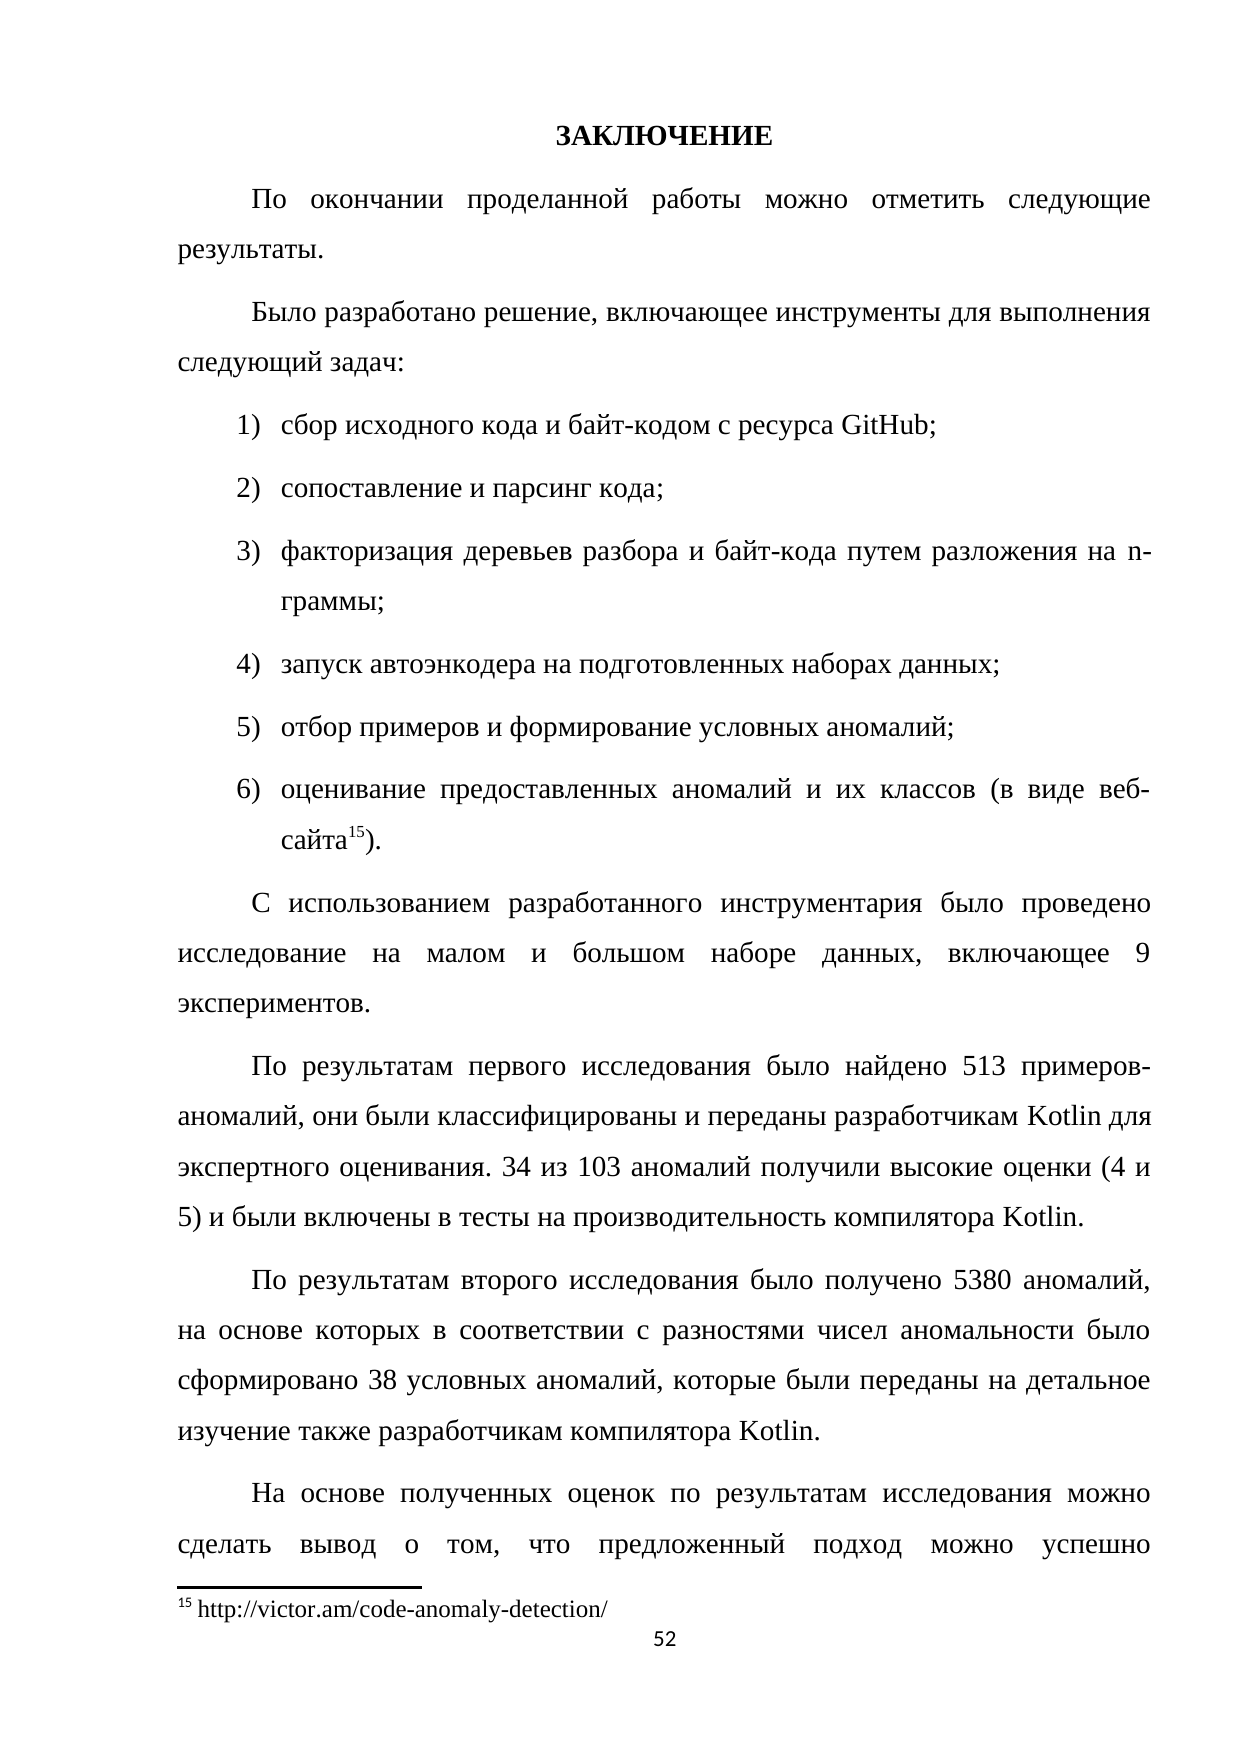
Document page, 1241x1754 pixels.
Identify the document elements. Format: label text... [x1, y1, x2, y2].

list отбор примеров и формирование условных аномалий; [236, 709, 1152, 742]
list сбор исходного кода и байт-кодом с ресурса GitHub; [236, 407, 1152, 441]
list запуск автоэнкодера на подготовленных наборах данных; [236, 646, 1152, 679]
text Было разработано решение, включающее инструменты для выполнения следующий задач: [177, 294, 1152, 378]
text С использованием разработанного инструментария было проведено исследование на малом и большом наборе данных, включающее 9 экспериментов. [177, 885, 1152, 1019]
list факторизация деревьев разбора и байт-кода путем разложения на n-граммы; [236, 533, 1152, 617]
list оценивание предоставленных аномалий и их классов (в виде веб-сайта). [236, 772, 1152, 855]
text По результатам первого исследования было найдено 513 примеров-аномалий, они были классифицированы и переданы разработчикам Kotlin для экспертного оценивания. 34 из 103 аномалий получили высокие оценки (4 и 5) и были включены в тесты на производительность компилятора Kotlin. [177, 1048, 1152, 1233]
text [177, 1476, 1152, 1559]
text Заключение [177, 118, 1152, 152]
text По окончании проделанной работы можно отметить следующие результаты. [177, 181, 1152, 265]
text По результатам второго исследования было получено 5380 аномалий, на основе которых в соответствии с разностями чисел аномальности было сформировано 38 условных аномалий, которые были переданы на детальное изучение также разработчикам компилятора Kotlin. [177, 1262, 1152, 1446]
list сопоставление и парсинг кода; [236, 470, 1152, 503]
